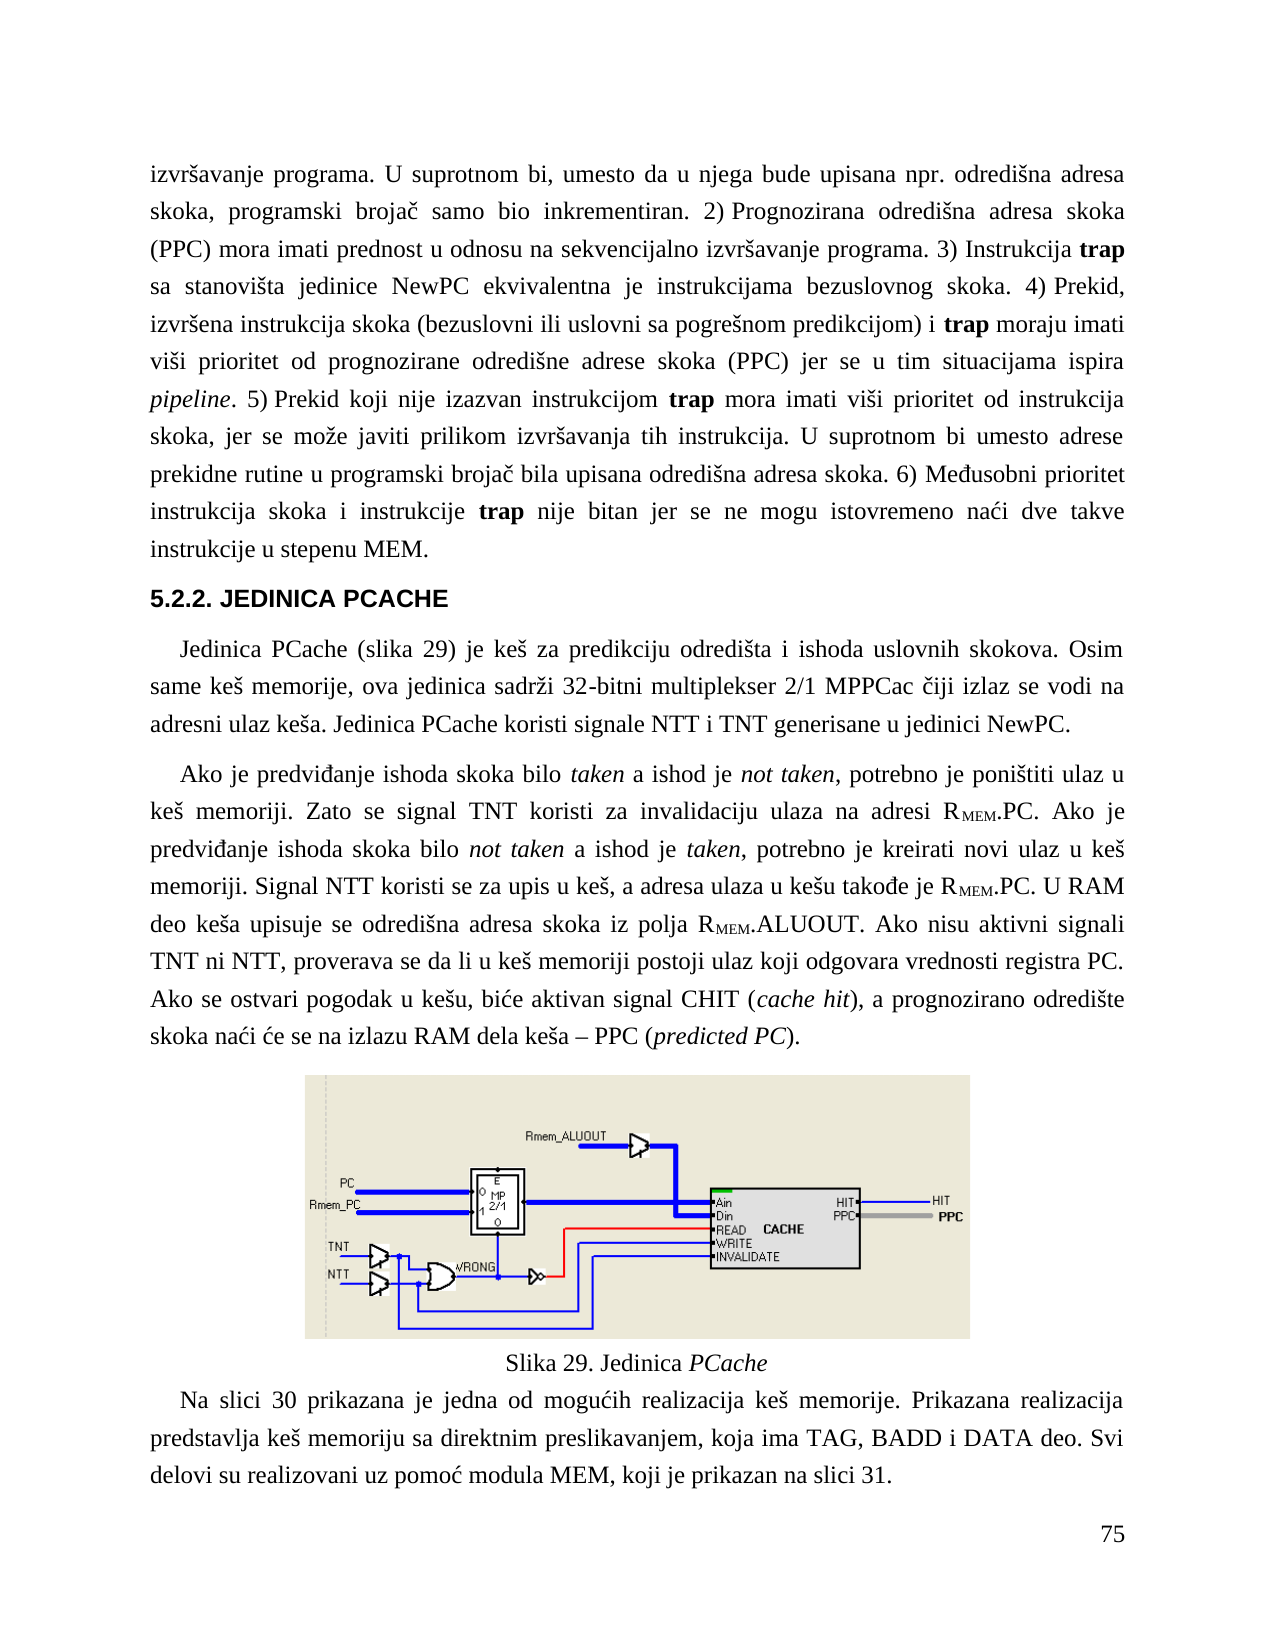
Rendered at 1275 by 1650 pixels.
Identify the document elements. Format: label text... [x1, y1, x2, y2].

text Slika 29. Jedinica PCache [150, 1339, 1125, 1377]
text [150, 150, 1125, 562]
text Jedinica PCache (slika 29) je keš za predikciju odredišta i ishoda uslovnih skokova. Osim same keš memorije, ova jedinica sadrži 32-bitni multiplekser 2/1 MPPCac čiji izlaz se vodi na adresni ulaz keša. Jedinica PCache koristi signale i TNT generisane u jedinici NewPC. [150, 625, 1125, 737]
text Na slici 30 prikazana je jedna od mogućih realizacija keš memorije. Prikazana realizacija predstavlja keš memoriju sa direktnim preslikavanjem, koja ima TAG, BADD i DATA deo. Svi delovi su realizovani uz pomoć modula MEM, koji je prikazan na slici 31. [150, 1377, 1125, 1489]
picture [304, 1075, 971, 1339]
text Ako je predviđanje ishoda skoka bilo taken a ishod je not taken, potrebno je poništiti ulaz u keš memoriji. Zato se signal TNT koristi za invalidaciju ulaza na adresi RMEM.PC. Ako je predviđanje ishoda skoka bilo not taken a ishod je taken, potrebno je kreirati novi ulaz u keš memoriji. Signal NTT koristi se za upis u keš, a adresa ulaza u kešu takođe je RMEM.PC. U RAM deo keša upisuje se odredišna adresa skoka iz polja RMEM.OUT. Ako nisu aktivni signali TNT ni NTT, proverava se da li u keš memoriji postoji ulaz koji odgovara vrednosti registra PC. Ako se ostvari pogodak u kešu, biće aktivan signal CHIT (cache hit), a prognozirano odredište skoka naći će se na izlazu RAM dela keša – PPC (predicted PC). [150, 750, 1125, 1050]
subtitle Jedinica PCache [150, 575, 1125, 612]
